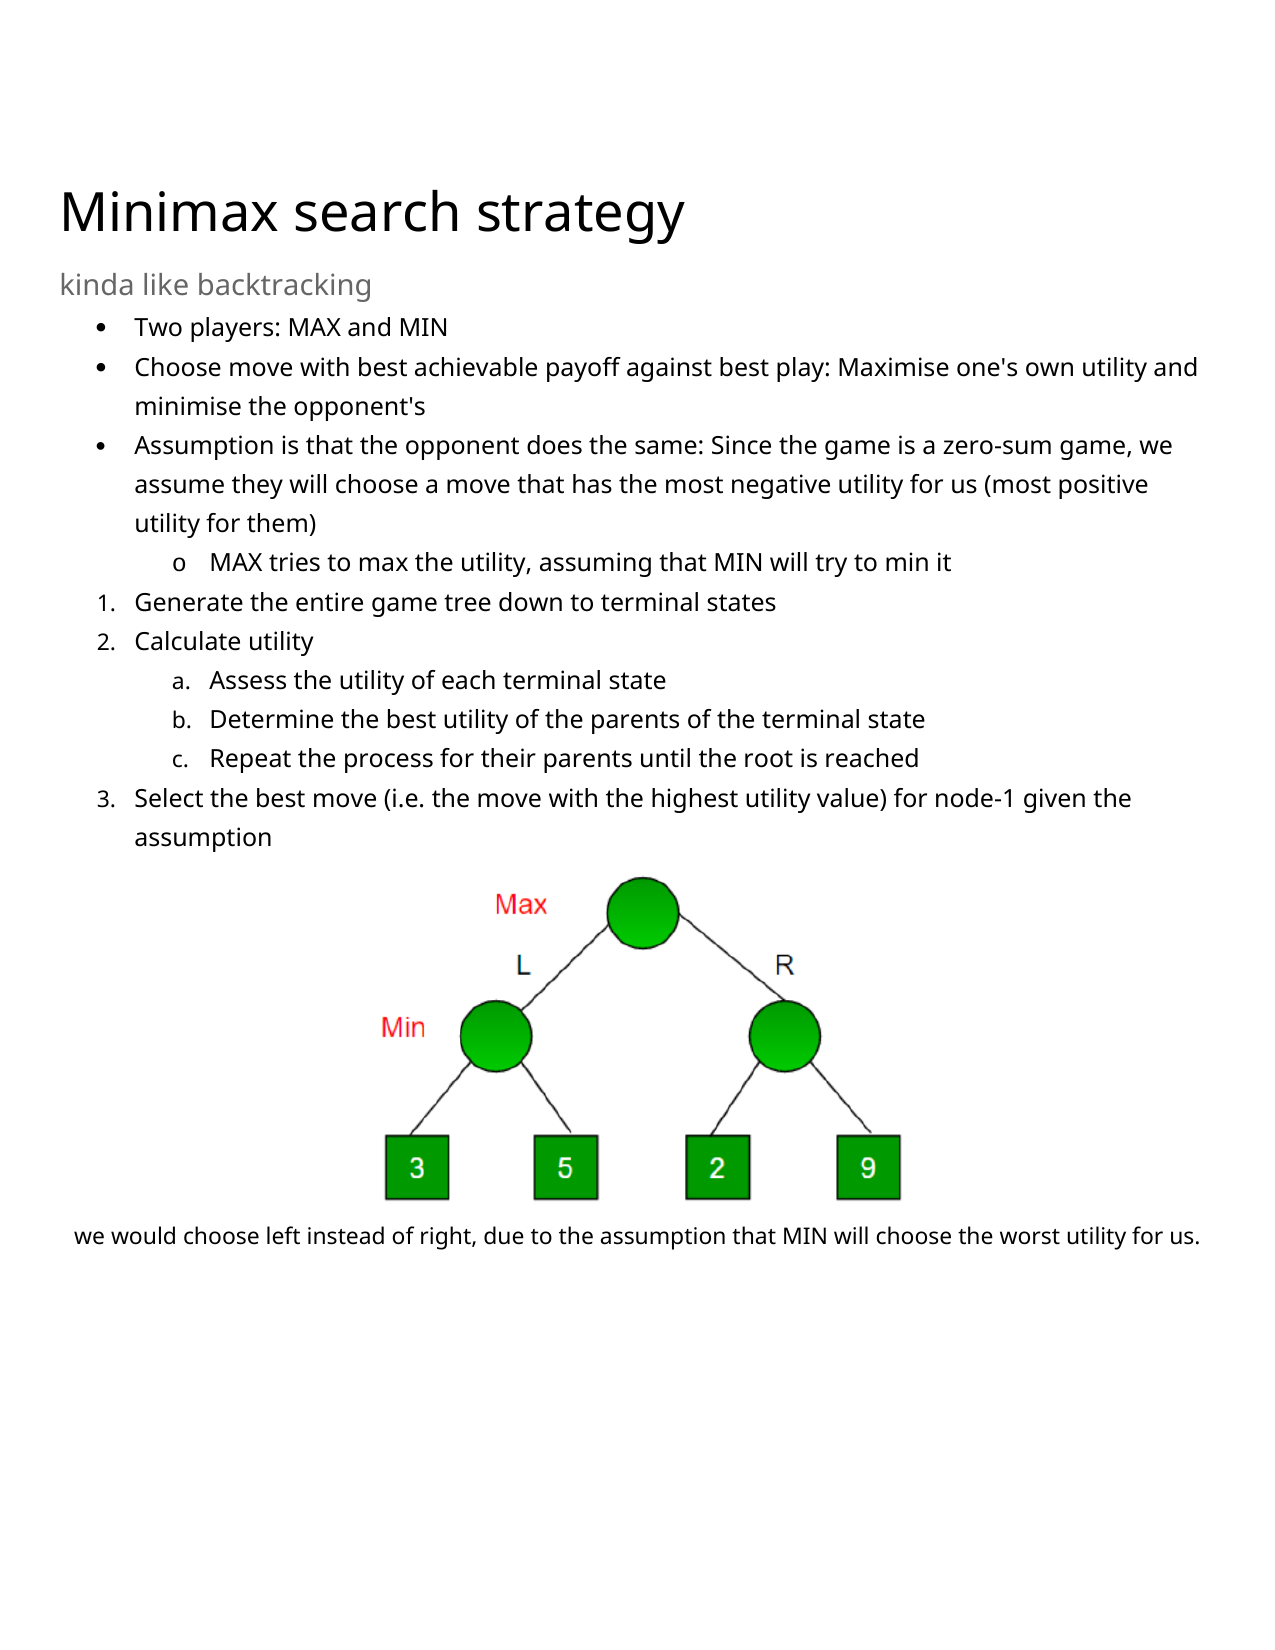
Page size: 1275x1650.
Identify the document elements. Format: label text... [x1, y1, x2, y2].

list Determine the best utility of the parents of the terminal state [172, 702, 1216, 736]
list Choose move with best achievable payoff against best play: Maximise one's own utility and minimise the opponent's [97, 349, 1216, 422]
list Calculate utility [97, 624, 1216, 658]
list Assess the utility of each terminal state [172, 663, 1216, 697]
list Select the best move (i.e. the move with the highest utility value) for node-1 given the assumption [97, 780, 1216, 853]
subtitle Minimax search strategy [59, 173, 1216, 247]
subtitle kinda like backtracking [59, 264, 1216, 304]
text we would choose left instead of right, due to the assumption that MIN will choose the worst utility for us. [59, 1220, 1216, 1252]
list Two players: MAX and MIN [97, 310, 1216, 344]
list MAX tries to max the utility, assuming that MIN will try to min it [172, 545, 1216, 579]
list Repeat the process for their parents until the root is reached [172, 741, 1216, 775]
list Generate the entire game tree down to terminal states [97, 584, 1216, 618]
list Assumption is that the opponent does the same: Since the game is a zero-sum game, we assume they will choose a move that has the most negative utility for us (most positive utility for them) [97, 428, 1216, 540]
